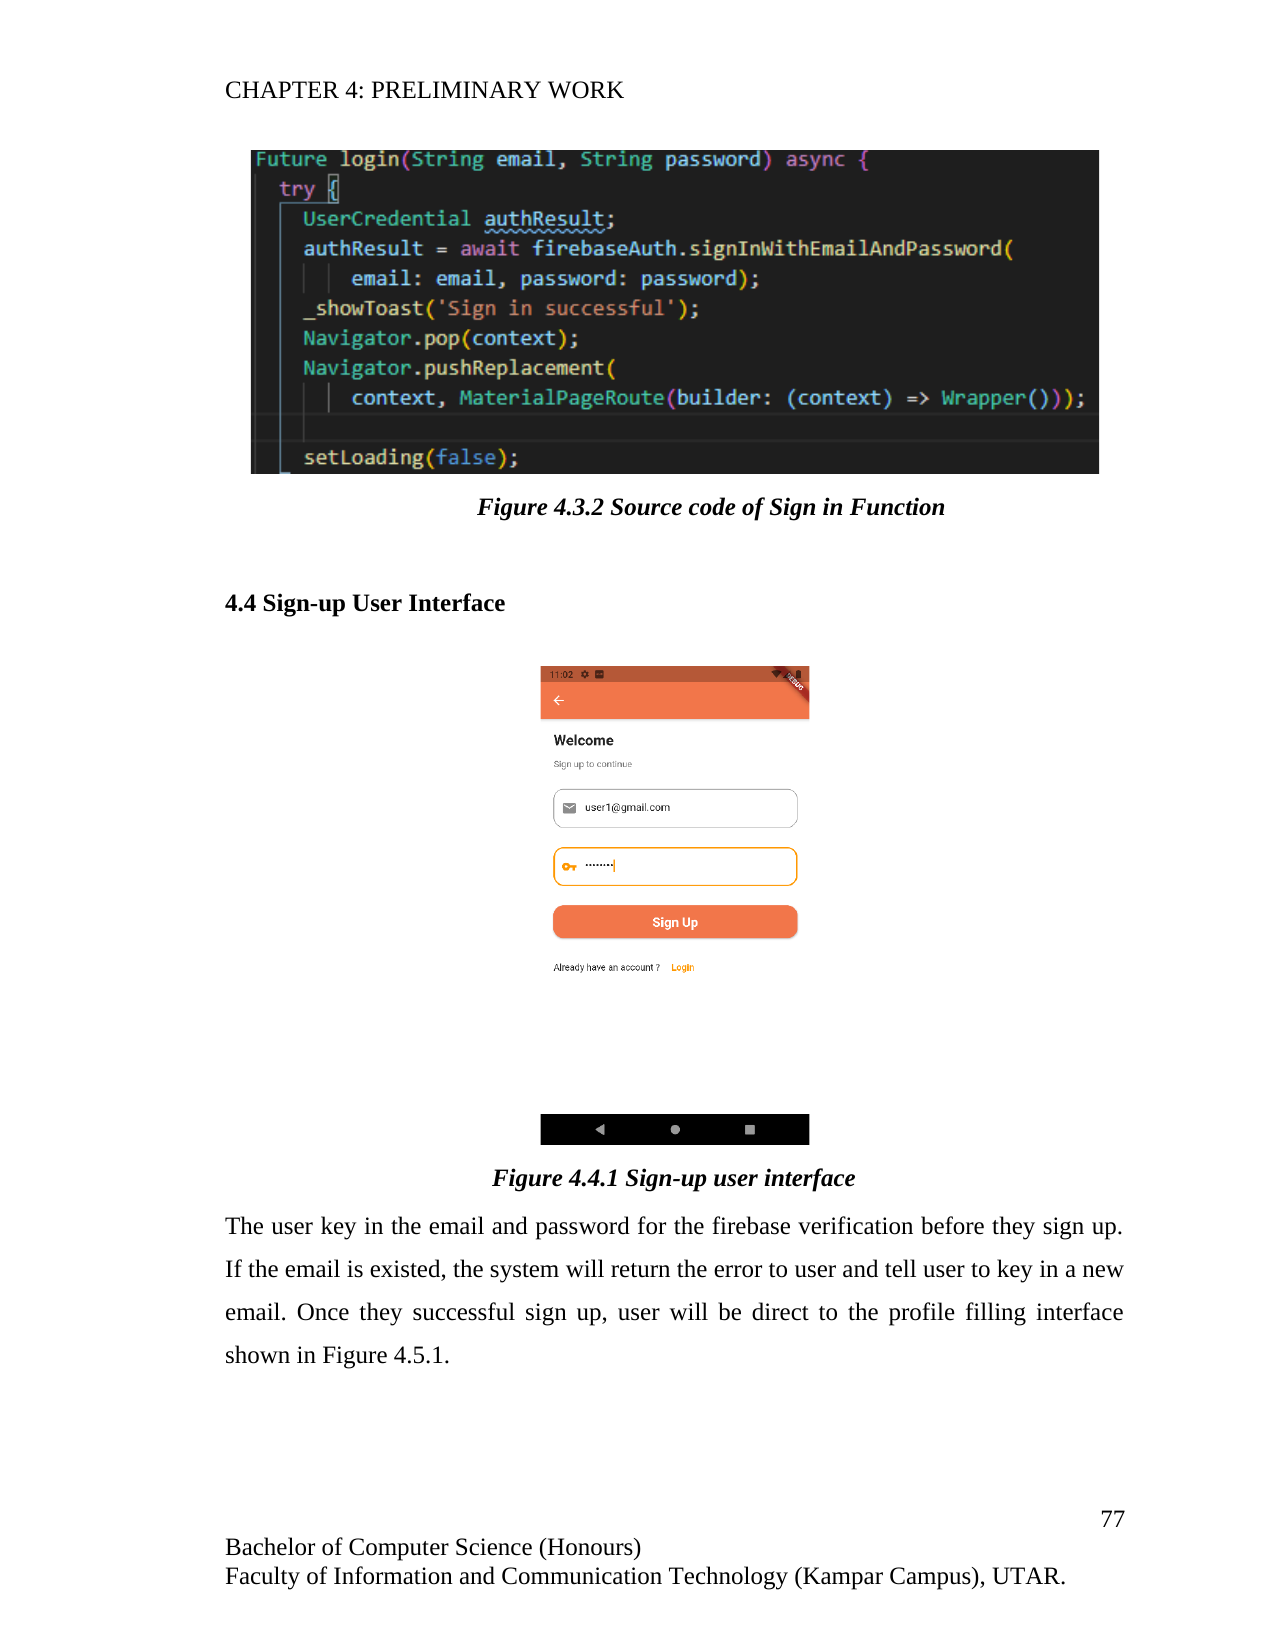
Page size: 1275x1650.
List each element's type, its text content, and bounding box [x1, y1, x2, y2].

text The user key in the email and password for the firebase verification before they sign up. If the email is existed, the system will return the error to user and tell user to key in a new email. Once they successful sign up, user will be direct to the profile filling interface shown in Figure 4.5.1. [225, 1211, 1125, 1369]
picture [540, 666, 810, 1145]
subtitle 4.4 Sign-up User Interface [225, 588, 1125, 617]
text Figure 4.3.2 Source code of Sign in Function [225, 492, 1125, 521]
text Figure 4.4.1 Sign-up user interface [225, 1163, 1125, 1192]
picture [250, 150, 1100, 474]
